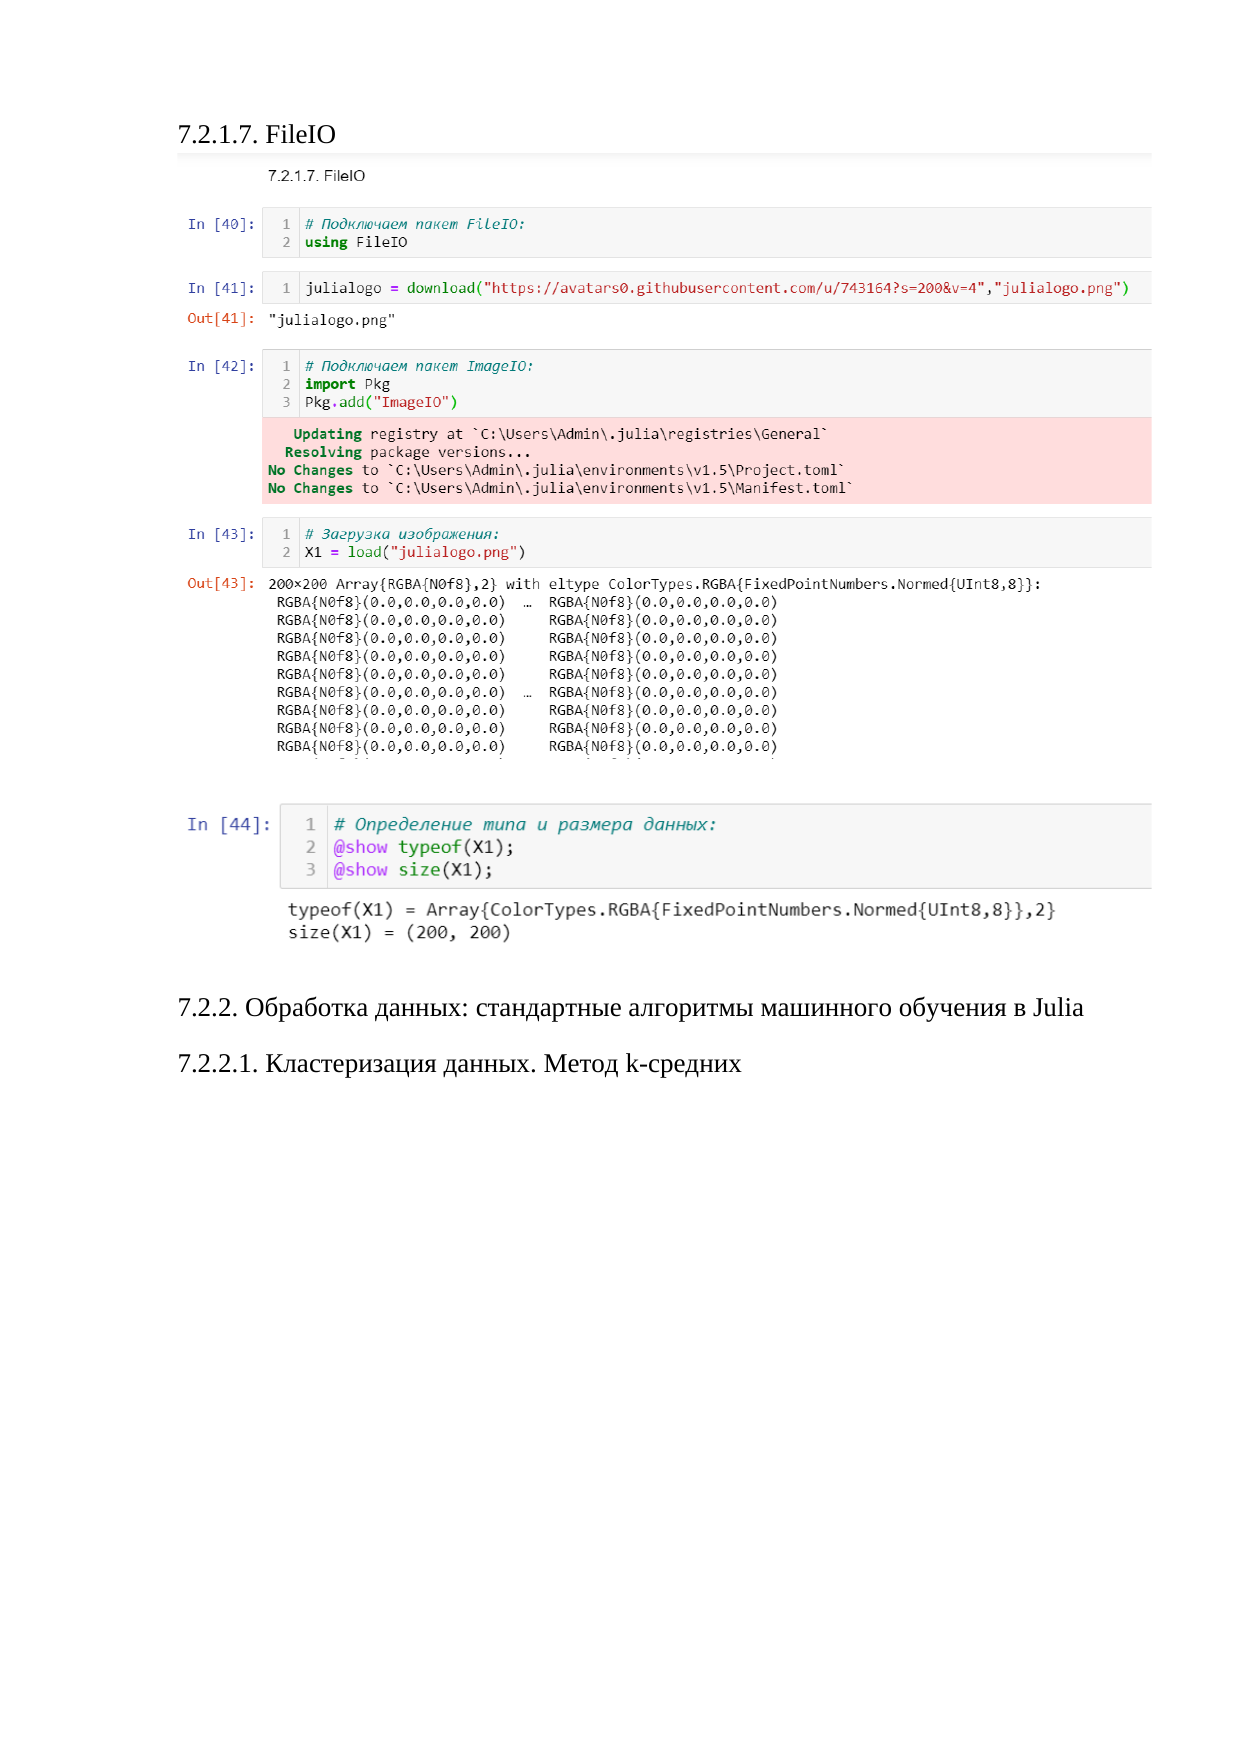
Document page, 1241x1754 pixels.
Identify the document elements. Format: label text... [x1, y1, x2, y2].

text 7.2.2.1. Кластеризация данных. Метод k-средних [177, 1047, 1152, 1079]
picture [177, 783, 1152, 966]
text 7.2.1.7. FileIO [177, 118, 1152, 153]
picture [177, 153, 1152, 759]
text 7.2.2. Обработка данных: стандартные алгоритмы машинного обучения в Julia [177, 991, 1152, 1022]
